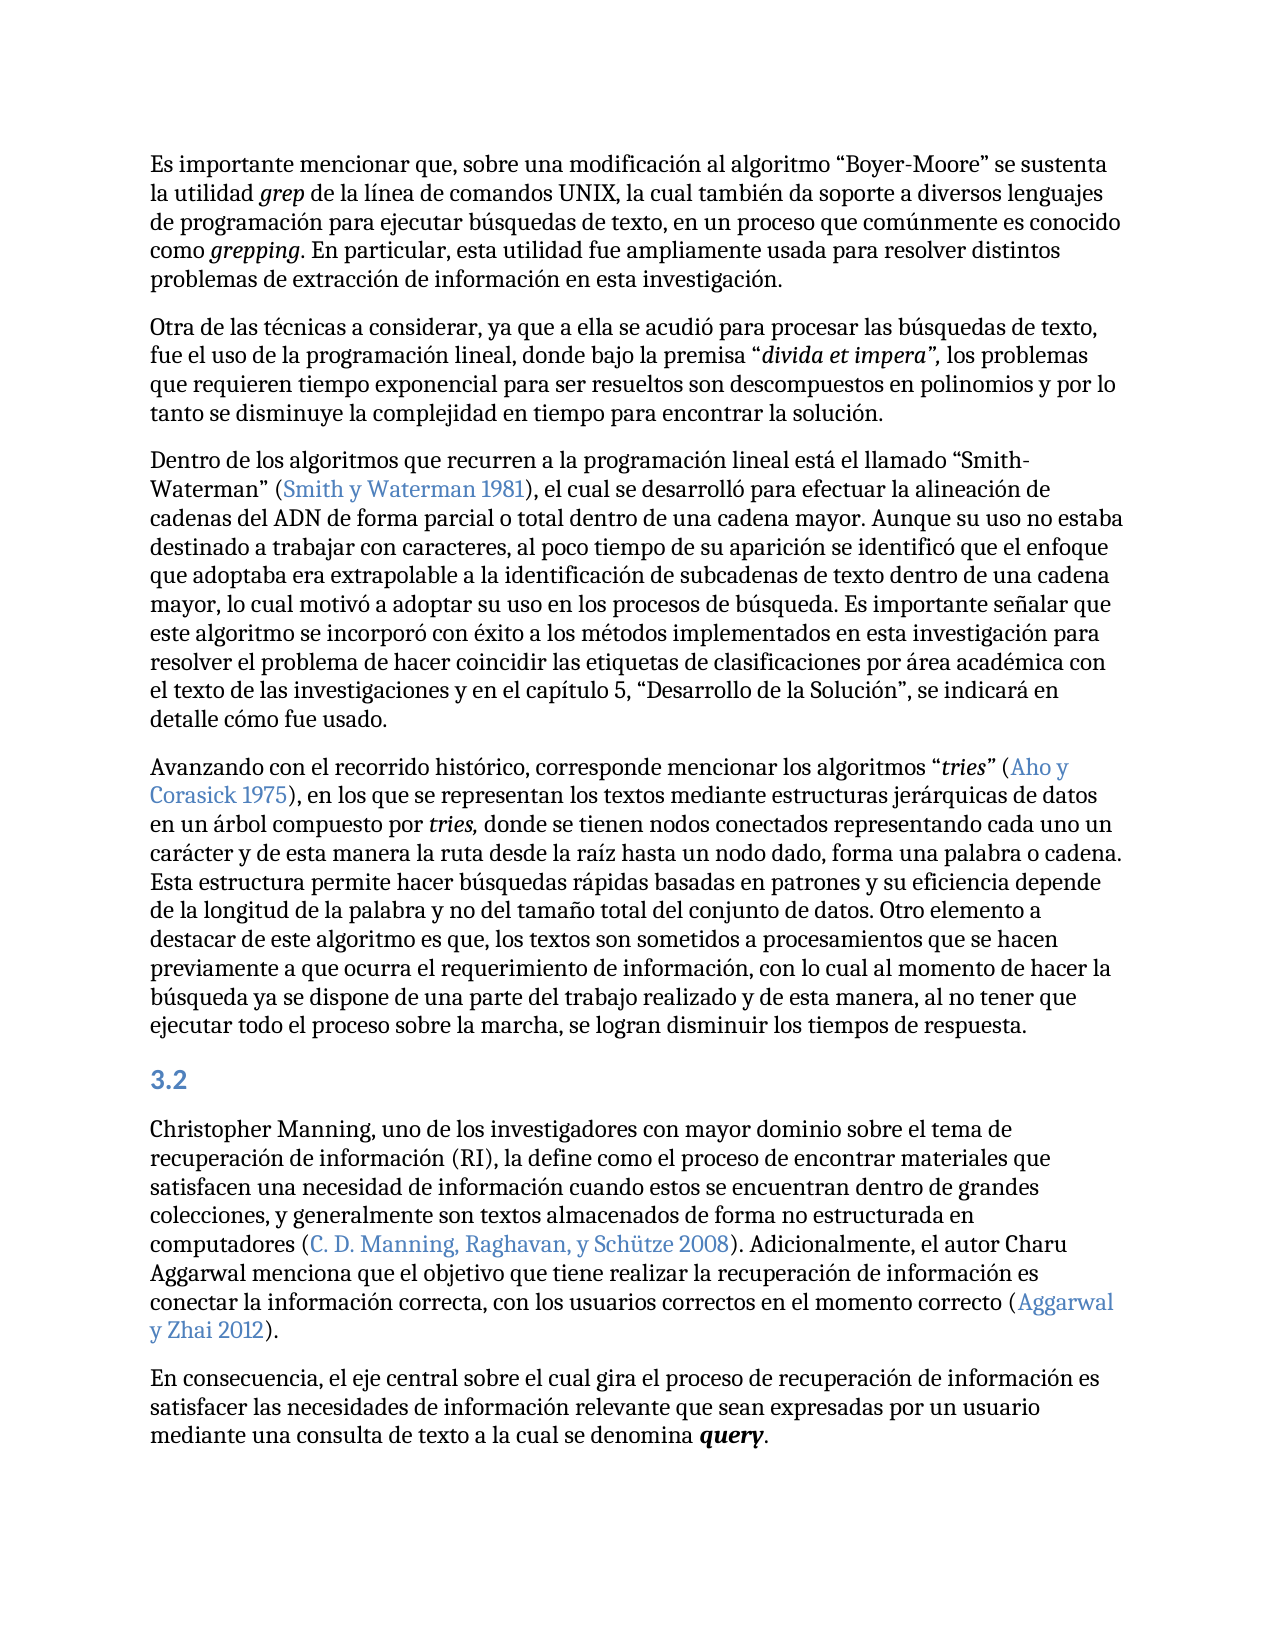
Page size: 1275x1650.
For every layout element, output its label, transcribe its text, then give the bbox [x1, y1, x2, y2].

text Dentro de los algoritmos que recurren a la programación lineal está el llamado “Smith-Waterman” (Smith y Waterman 1981), el cual se desarrolló para efectuar la alineación de cadenas del ADN de forma parcial o total dentro de una cadena mayor. Aunque su uso no estaba destinado a trabajar con caracteres, al poco tiempo de su aparición se identificó que el enfoque que adoptaba era extrapolable a la identificación de subcadenas de texto dentro de una cadena mayor, lo cual motivó a adoptar su uso en los procesos de búsqueda. Es importante señalar que este algoritmo se incorporó con éxito a los métodos implementados en esta investigación para resolver el problema de hacer coincidir las etiquetas de clasificaciones por área académica con el texto de las investigaciones y en el capítulo 5, “Desarrollo de la Solución”, se indicará en detalle cómo fue usado. [150, 446, 1125, 734]
text Christopher Manning, uno de los investigadores con mayor dominio sobre el tema de recuperación de información (RI), la define como el proceso de encontrar materiales que satisfacen una necesidad de información cuando estos se encuentran dentro de grandes colecciones, y generalmente son textos almacenados de forma no estructurada en computadores (C. D. Manning, Raghavan, y Schütze 2008). Adicionalmente, el autor Charu Aggarwal menciona que el objetivo que tiene realizar la recuperación de información es conectar la información correcta, con los usuarios correctos en el momento correcto (Aggarwal y Zhai 2012). [150, 1115, 1125, 1345]
text Avanzando con el recorrido histórico, corresponde mencionar los algoritmos “tries” (Aho y Corasick 1975), en los que se representan los textos mediante estructuras jerárquicas de datos en un árbol compuesto por tries, donde se tienen nodos conectados representando cada uno un carácter y de esta manera la ruta desde la raíz hasta un nodo dado, forma una palabra o cadena. Esta estructura permite hacer búsquedas rápidas basadas en patrones y su eficiencia depende de la longitud de la palabra y no del tamaño total del conjunto de datos. Otro elemento a destacar de este algoritmo es que, los textos son sometidos a procesamientos que se hacen previamente a que ocurra el requerimiento de información, con lo cual al momento de hacer la búsqueda ya se dispone de una parte del trabajo realizado y de esta manera, al no tener que ejecutar todo el proceso sobre la marcha, se logran disminuir los tiempos de respuesta. [150, 752, 1125, 1040]
text Es importante mencionar que, sobre una modificación al algoritmo “Boyer-Moore” se sustenta la utilidad grep de la línea de comandos UNIX, la cual también da soporte a diversos lenguajes de programación para ejecutar búsquedas de texto, en un proceso que comúnmente es conocido como grepping. En particular, esta utilidad fue ampliamente usada para resolver distintos problemas de extracción de información en esta investigación. [150, 150, 1125, 294]
text Otra de las técnicas a considerar, ya que a ella se acudió para procesar las búsquedas de texto, fue el uso de la programación lineal, donde bajo la premisa “divida et impera”, los problemas que requieren tiempo exponencial para ser resueltos son descompuestos en polinomios y por lo tanto se disminuye la complejidad en tiempo para encontrar la solución. [150, 312, 1125, 427]
subtitle 3.2 Recuperación de Información [150, 1061, 1125, 1096]
text En consecuencia, el eje central sobre el cual gira el proceso de recuperación de información es satisfacer las necesidades de información relevante que sean expresadas por un usuario mediante una consulta de texto a la cual se denomina query. [150, 1364, 1125, 1450]
